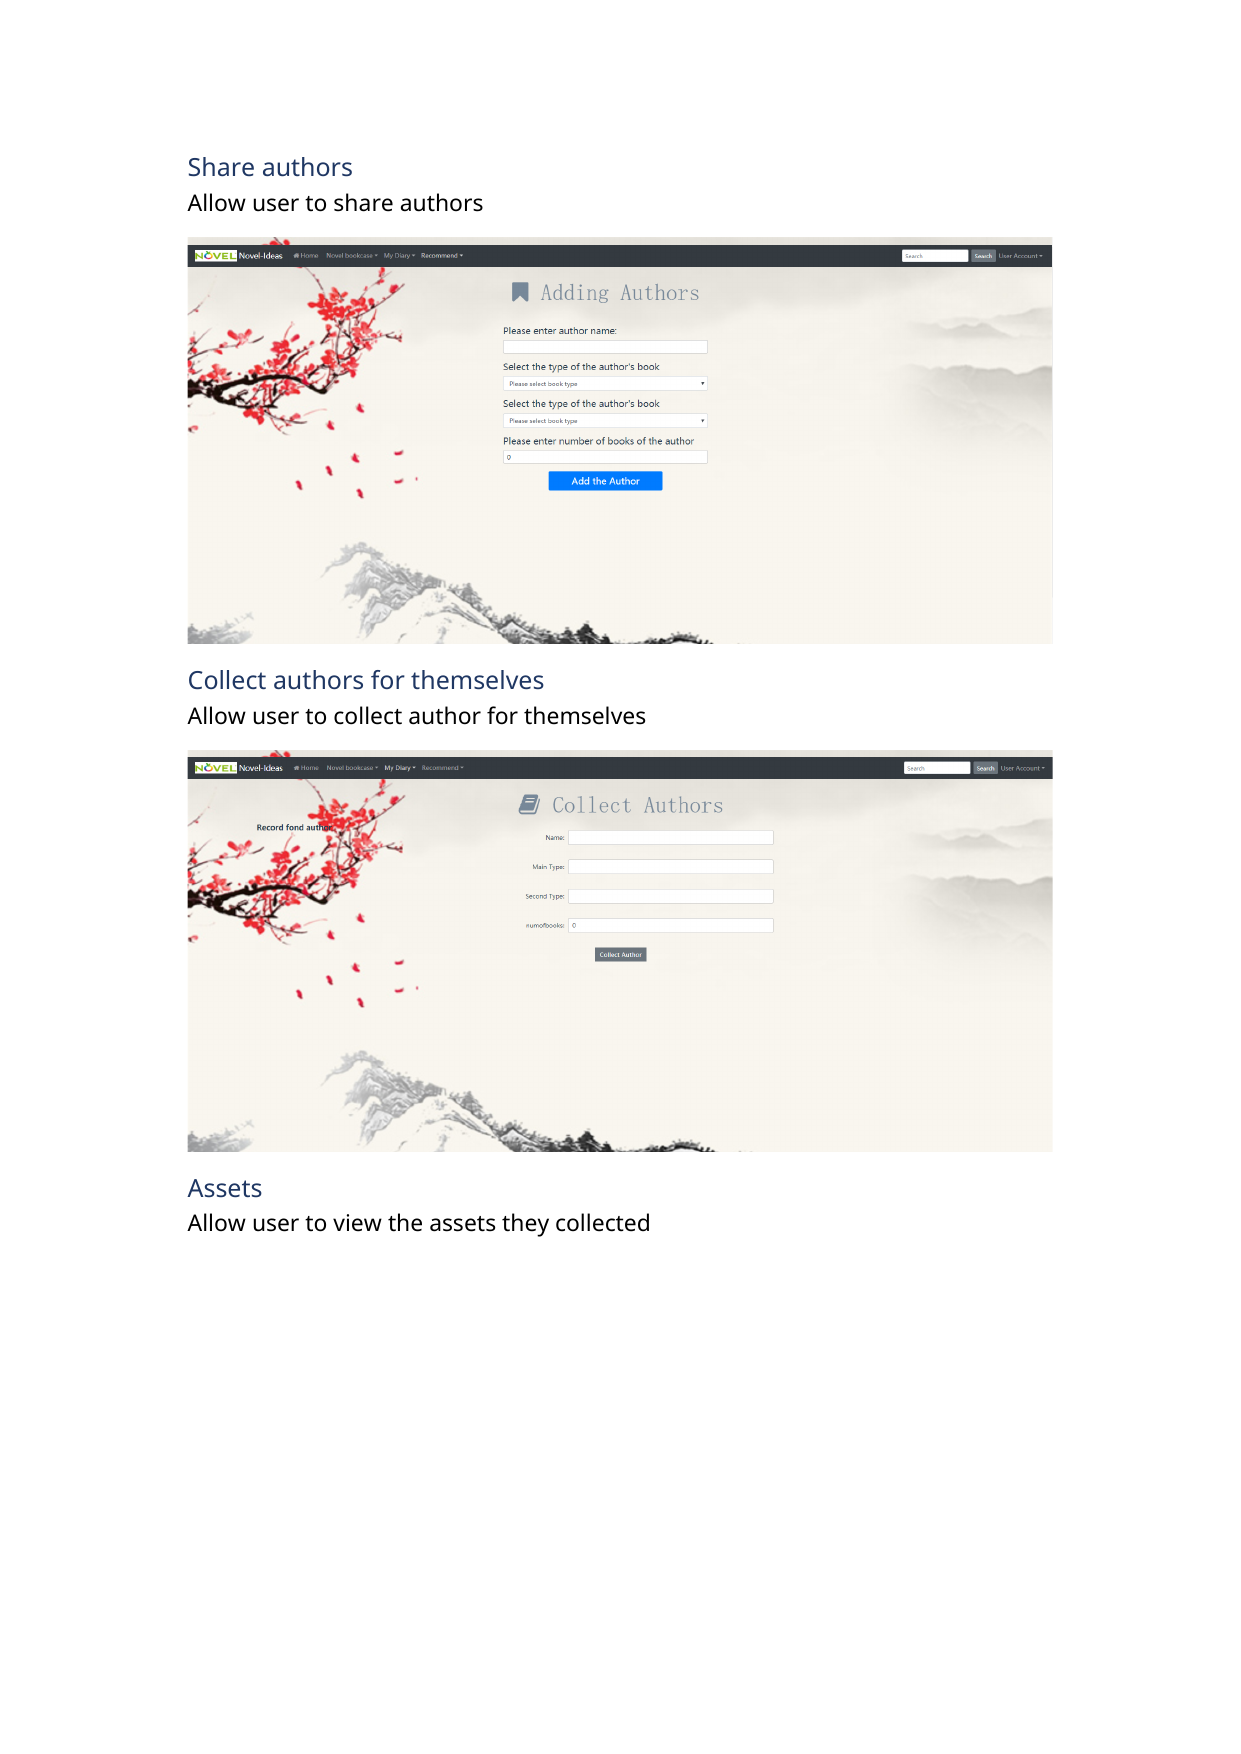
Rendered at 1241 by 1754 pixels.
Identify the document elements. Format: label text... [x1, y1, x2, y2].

text Allow user to collect author for themselves [187, 700, 1053, 731]
subtitle Share authors [187, 150, 1053, 184]
text Allow user to share authors [187, 187, 1053, 218]
subtitle Assets [187, 1170, 1053, 1204]
text Allow user to view the assets they collected [187, 1207, 1053, 1238]
subtitle Collect authors for themselves [187, 663, 1053, 697]
picture [187, 237, 1053, 644]
picture [187, 750, 1053, 1152]
